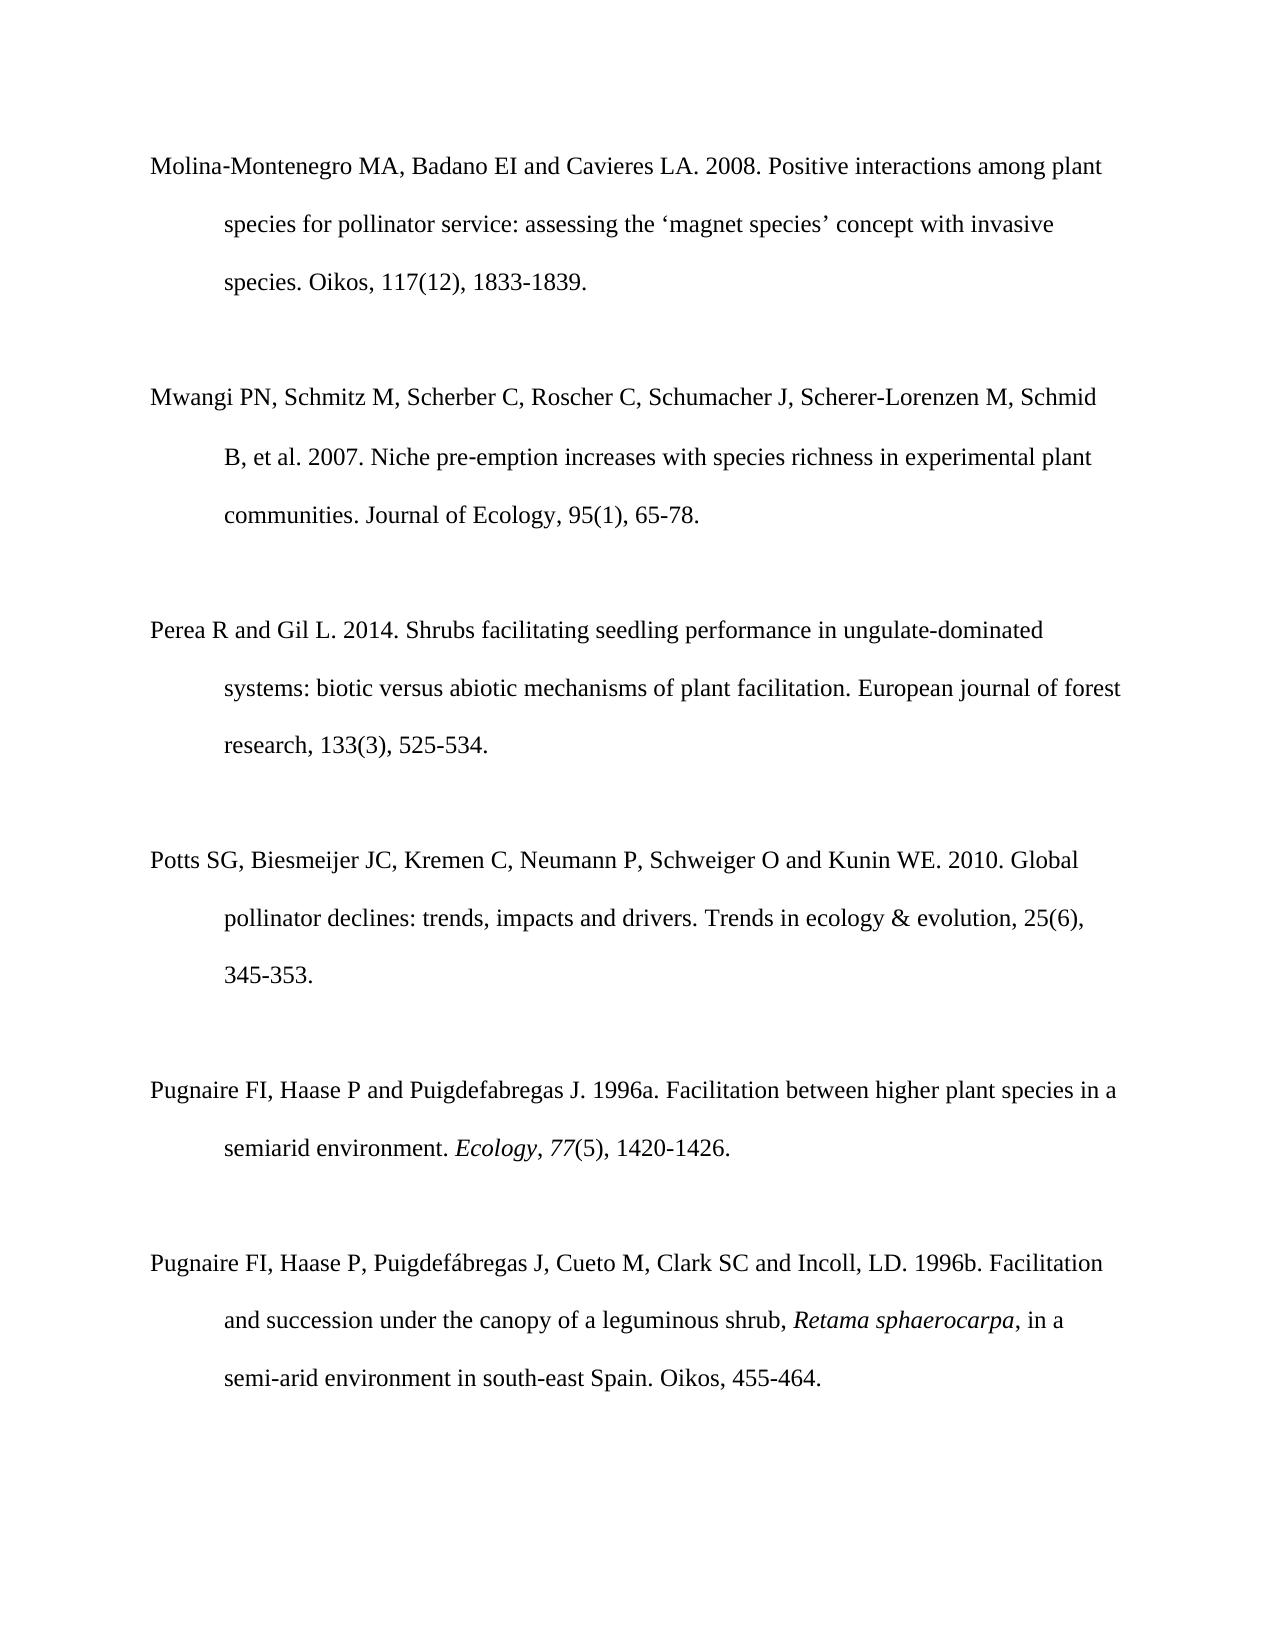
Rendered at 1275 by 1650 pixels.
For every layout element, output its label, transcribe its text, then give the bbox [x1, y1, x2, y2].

text Perea R and Gil L. 2014. Shrubs facilitating seedling performance in ungulate-dominated systems: biotic versus abiotic mechanisms of plant facilitation. European journal of forest research, 133(3), 525-534. [150, 615, 1125, 759]
text Pugnaire FI, Haase P, Puigdefábregas J, Cueto M, Clark SC and Incoll, LD. 1996b. Facilitation and succession under the canopy of a leguminous shrub, Retama sphaerocarpa, in a semi-arid environment in south-east Spain. Oikos, 455-464. [150, 1248, 1125, 1392]
text Molina‐Montenegro MA, Badano EI and Cavieres LA. 2008. Positive interactions among plant species for pollinator service: assessing the ‘magnet species’ concept with invasive species. Oikos, 117(12), 1833-1839. [150, 150, 1125, 296]
text Pugnaire FI, Haase P and Puigdefabregas J. 1996a. Facilitation between higher plant species in a semiarid environment. Ecology, 77(5), 1420-1426. [150, 1075, 1125, 1162]
text Mwangi PN, Schmitz M, Scherber C, Roscher C, Schumacher J, Scherer-Lorenzen M, Schmid B, et al. 2007. Niche pre‐emption increases with species richness in experimental plant communities. Journal of Ecology, 95(1), 65-78. [150, 382, 1125, 529]
text Potts SG, Biesmeijer JC, Kremen C, Neumann P, Schweiger O and Kunin WE. 2010. Global pollinator declines: trends, impacts and drivers. Trends in ecology & evolution, 25(6), 345-353. [150, 845, 1125, 989]
